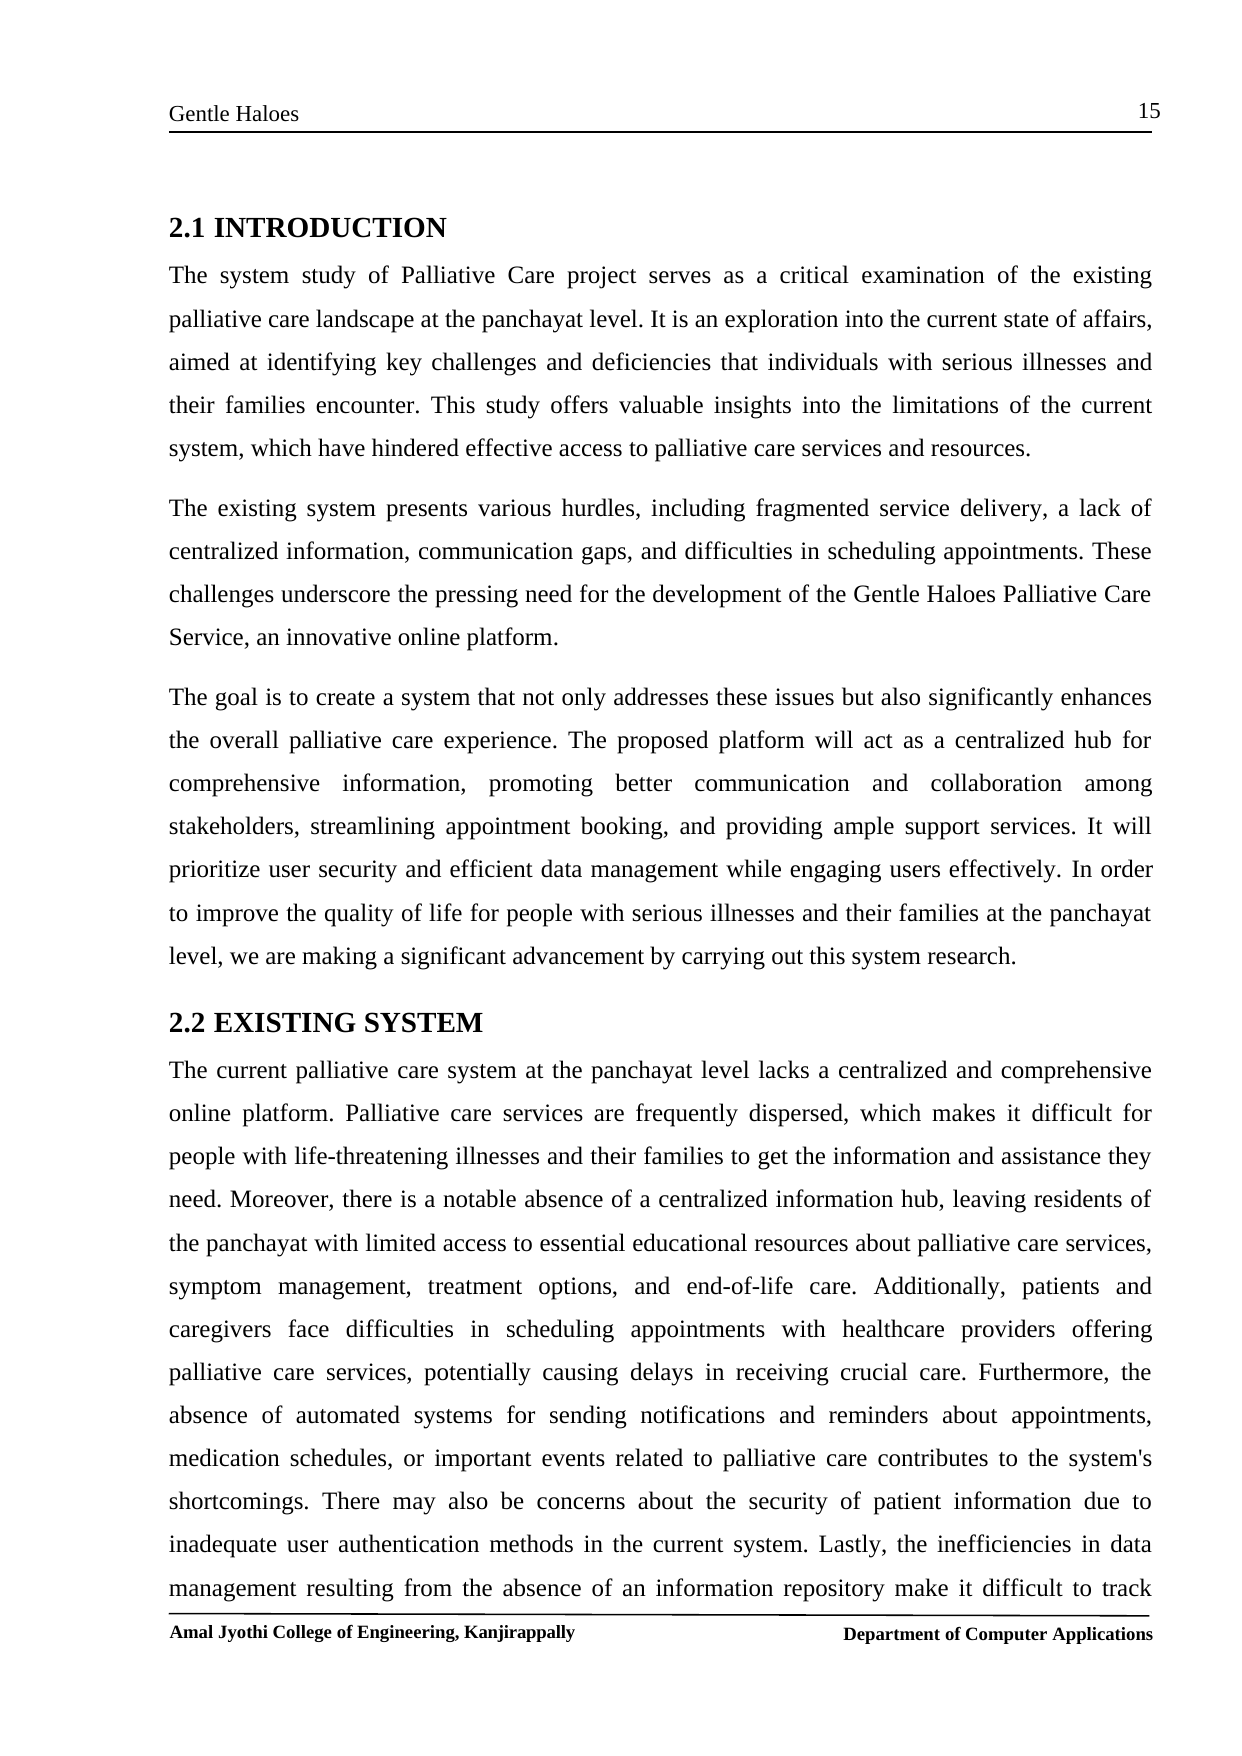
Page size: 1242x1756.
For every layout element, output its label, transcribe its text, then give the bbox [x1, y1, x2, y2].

subtitle INTRODUCTION [169, 210, 1017, 244]
text The system study of Palliative Care project serves as a critical examination of the existing palliative care landscape at the panchayat level. It is an exploration into the current state of affairs, aimed at identifying key challenges and deficiencies that individuals with serious illnesses and their families encounter. This study offers valuable insights into the limitations of the current system, which have hindered effective access to palliative care services and resources. [169, 261, 1153, 462]
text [169, 1055, 1153, 1601]
text The goal is to create a system that not only addresses these issues but also significantly enhances the overall palliative care experience. The proposed platform will act as a centralized hub for comprehensive information, promoting better communication and collaboration among stakeholders, streamlining appointment booking, and providing ample support services. It will prioritize user security and efficient data management while engaging users effectively. In order to improve the quality of life for people with serious illnesses and their families at the panchayat level, we are making a significant advancement by carrying out this system research. [169, 682, 1153, 969]
text The existing system presents various hurdles, including fragmented service delivery, a lack of centralized information, communication gaps, and difficulties in scheduling appointments. These challenges underscore the pressing need for the development of the Gentle Haloes Palliative Care Service, an innovative online platform. [169, 493, 1153, 651]
subtitle EXISTING SYSTEM [169, 1005, 1017, 1038]
